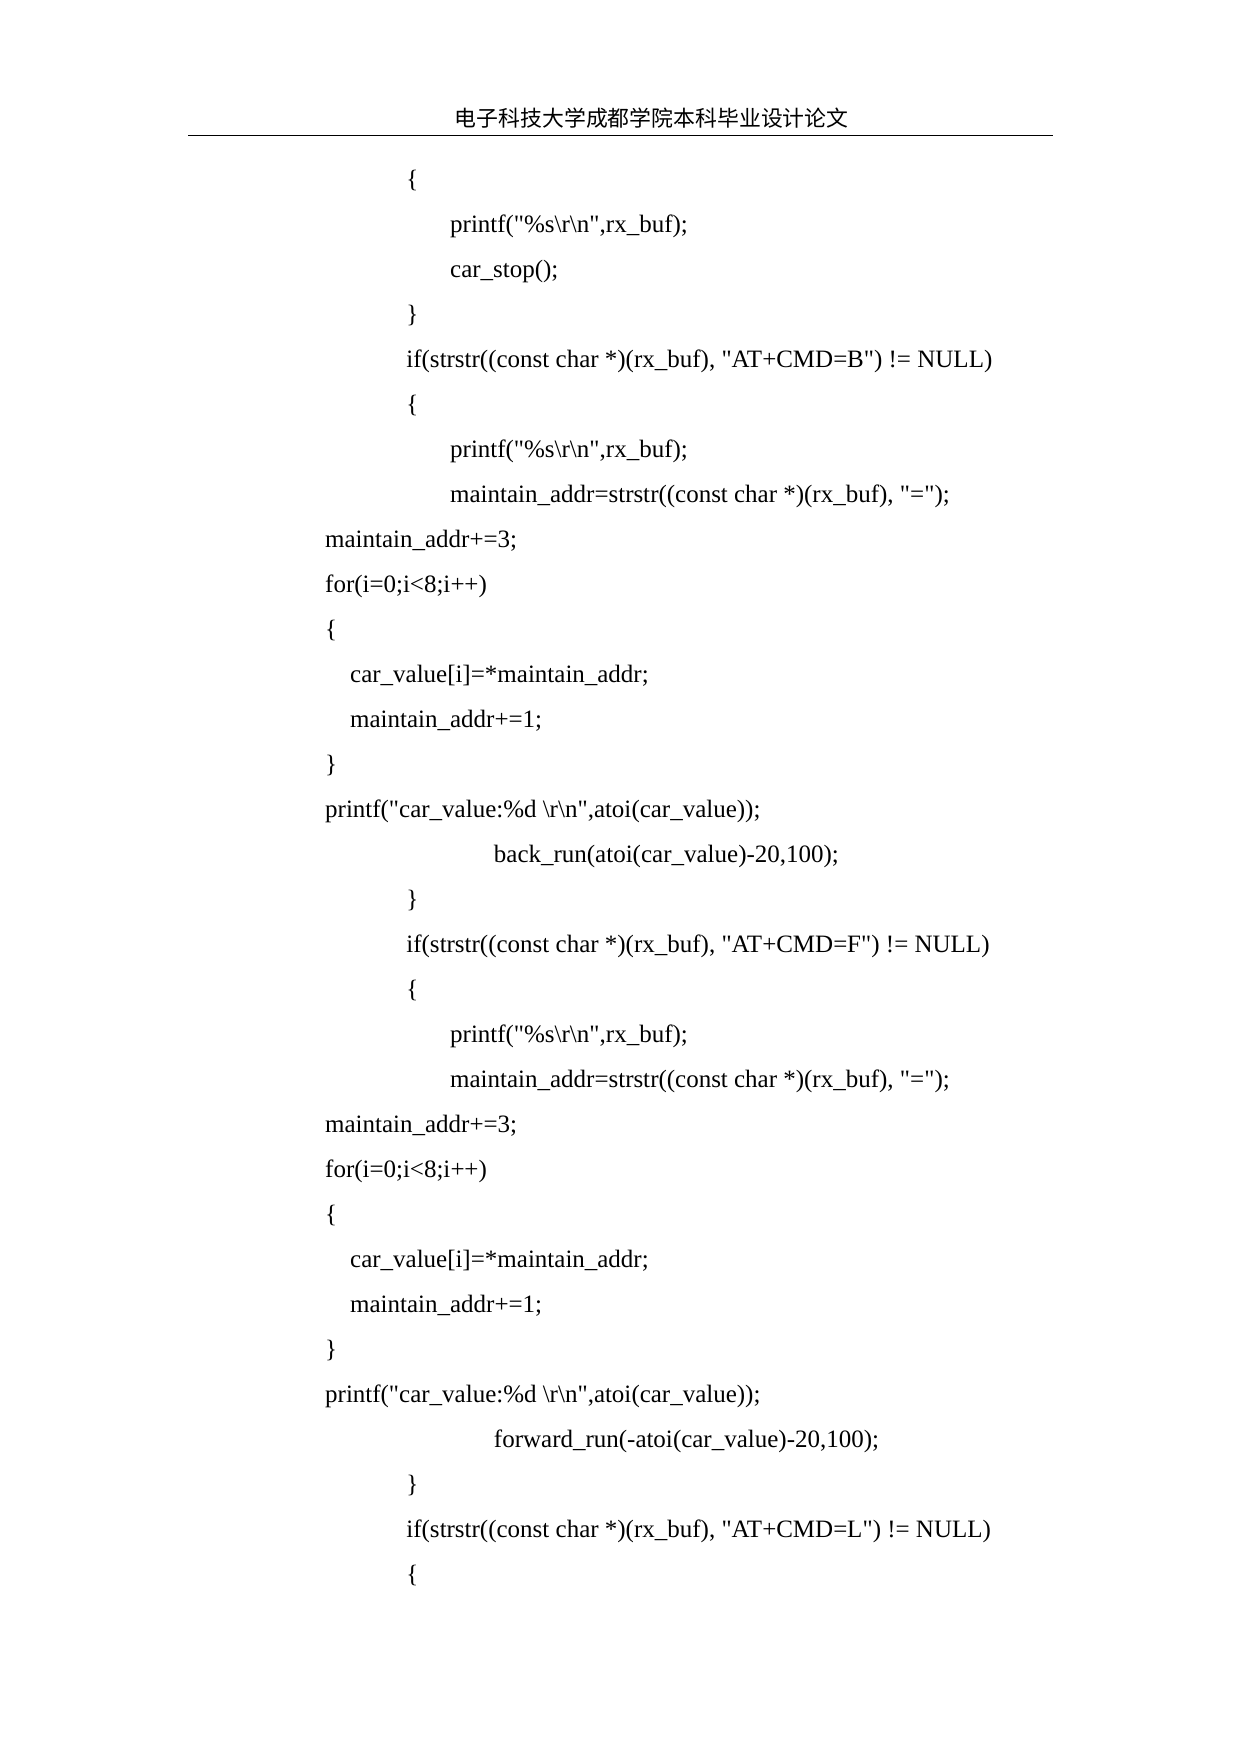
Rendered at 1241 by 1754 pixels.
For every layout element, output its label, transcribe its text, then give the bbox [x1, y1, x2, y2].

text maintain_addr+=3; [187, 522, 1053, 554]
text car_value[i]=*maintain_addr; [187, 657, 1053, 689]
text if(strstr((const char *)(rx_buf), "AT+CMD=B") != NULL) [187, 342, 1053, 374]
text car_value[i]=*maintain_addr; [187, 1242, 1053, 1274]
text { [187, 1557, 1053, 1589]
text } [187, 1332, 1053, 1364]
text maintain_addr+=1; [187, 1287, 1053, 1319]
text { [187, 162, 1053, 194]
text printf("%s\r\n",rx_buf); [187, 1017, 1053, 1049]
text maintain_addr=strstr((const char *)(rx_buf), "="); [187, 477, 1053, 509]
text } [187, 297, 1053, 329]
text { [187, 612, 1053, 644]
text } [187, 747, 1053, 779]
text if(strstr((const char *)(rx_buf), "AT+CMD=F") != NULL) [187, 927, 1053, 959]
text for(i=0;i<8;i++) [187, 1152, 1053, 1184]
text } [187, 1467, 1053, 1499]
text { [187, 972, 1053, 1004]
text { [187, 1197, 1053, 1229]
text } [187, 882, 1053, 914]
text if(strstr((const char *)(rx_buf), "AT+CMD=L") != NULL) [187, 1512, 1053, 1544]
text maintain_addr=strstr((const char *)(rx_buf), "="); [187, 1062, 1053, 1094]
text printf("%s\r\n",rx_buf); [187, 207, 1053, 239]
text for(i=0;i<8;i++) [187, 567, 1053, 599]
text printf("car_value:%d \r\n",atoi(car_value)); [187, 792, 1053, 824]
text maintain_addr+=3; [187, 1107, 1053, 1139]
text { [187, 387, 1053, 419]
text forward_run(-atoi(car_value)-20,100); [187, 1422, 1053, 1454]
text car_stop(); [187, 252, 1053, 284]
text printf("car_value:%d \r\n",atoi(car_value)); [187, 1377, 1053, 1409]
text back_run(atoi(car_value)-20,100); [187, 837, 1053, 869]
text printf("%s\r\n",rx_buf); [187, 432, 1053, 464]
text maintain_addr+=1; [187, 702, 1053, 734]
